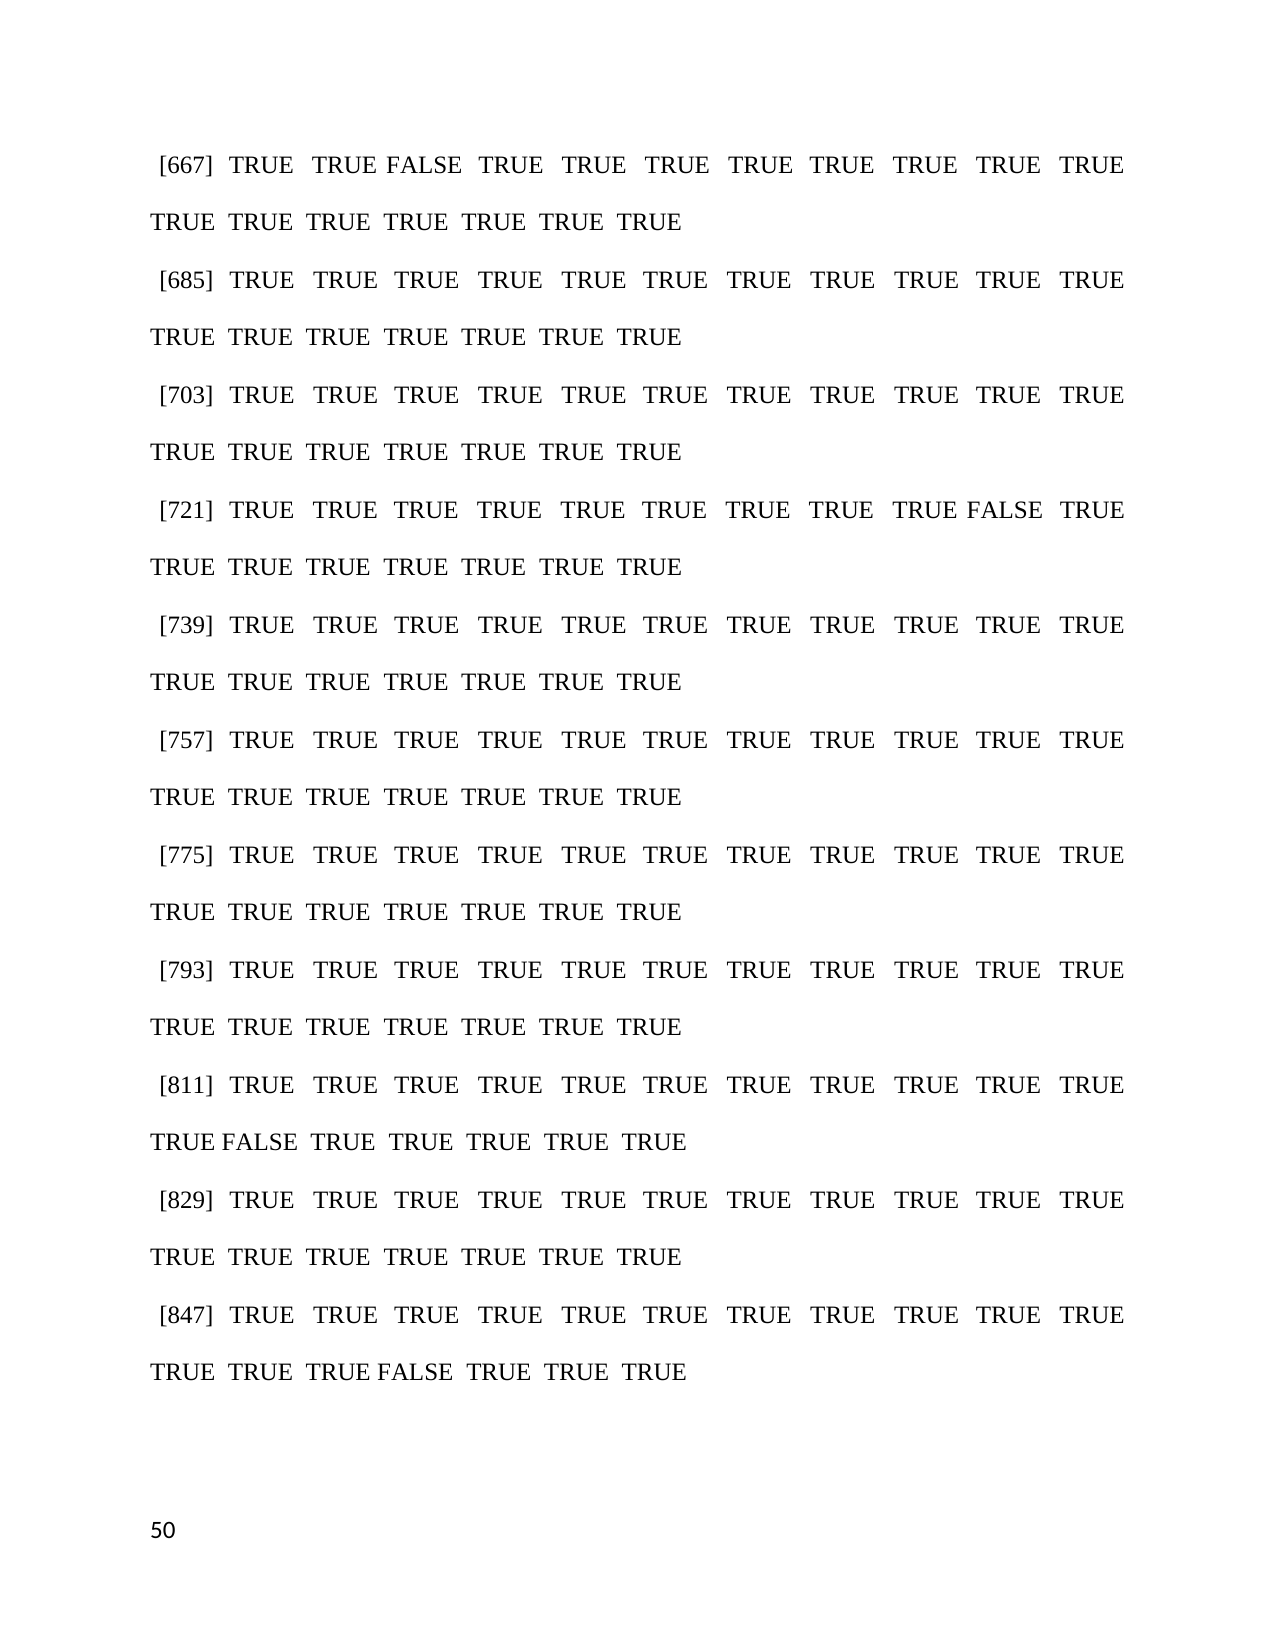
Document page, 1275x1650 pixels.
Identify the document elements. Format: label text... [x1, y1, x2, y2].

text [739] TRUE TRUE TRUE TRUE TRUE TRUE TRUE TRUE TRUE TRUE TRUE TRUE TRUE TRUE TRUE TRUE TRUE TRUE [150, 610, 1125, 696]
text [685] TRUE TRUE TRUE TRUE TRUE TRUE TRUE TRUE TRUE TRUE TRUE TRUE TRUE TRUE TRUE TRUE TRUE TRUE [150, 265, 1125, 351]
text [811] TRUE TRUE TRUE TRUE TRUE TRUE TRUE TRUE TRUE TRUE TRUE TRUE FALSE TRUE TRUE TRUE TRUE TRUE [150, 1070, 1125, 1156]
text [793] TRUE TRUE TRUE TRUE TRUE TRUE TRUE TRUE TRUE TRUE TRUE TRUE TRUE TRUE TRUE TRUE TRUE TRUE [150, 955, 1125, 1041]
text [829] TRUE TRUE TRUE TRUE TRUE TRUE TRUE TRUE TRUE TRUE TRUE TRUE TRUE TRUE TRUE TRUE TRUE TRUE [150, 1185, 1125, 1271]
text [667] TRUE TRUE FALSE TRUE TRUE TRUE TRUE TRUE TRUE TRUE TRUE TRUE TRUE TRUE TRUE TRUE TRUE TRUE [150, 150, 1125, 236]
text [703] TRUE TRUE TRUE TRUE TRUE TRUE TRUE TRUE TRUE TRUE TRUE TRUE TRUE TRUE TRUE TRUE TRUE TRUE [150, 380, 1125, 466]
text [721] TRUE TRUE TRUE TRUE TRUE TRUE TRUE TRUE TRUE FALSE TRUE TRUE TRUE TRUE TRUE TRUE TRUE TRUE [150, 495, 1125, 581]
text [775] TRUE TRUE TRUE TRUE TRUE TRUE TRUE TRUE TRUE TRUE TRUE TRUE TRUE TRUE TRUE TRUE TRUE TRUE [150, 840, 1125, 926]
text [847] TRUE TRUE TRUE TRUE TRUE TRUE TRUE TRUE TRUE TRUE TRUE TRUE TRUE TRUE FALSE TRUE TRUE TRUE [150, 1300, 1125, 1386]
text [757] TRUE TRUE TRUE TRUE TRUE TRUE TRUE TRUE TRUE TRUE TRUE TRUE TRUE TRUE TRUE TRUE TRUE TRUE [150, 725, 1125, 811]
